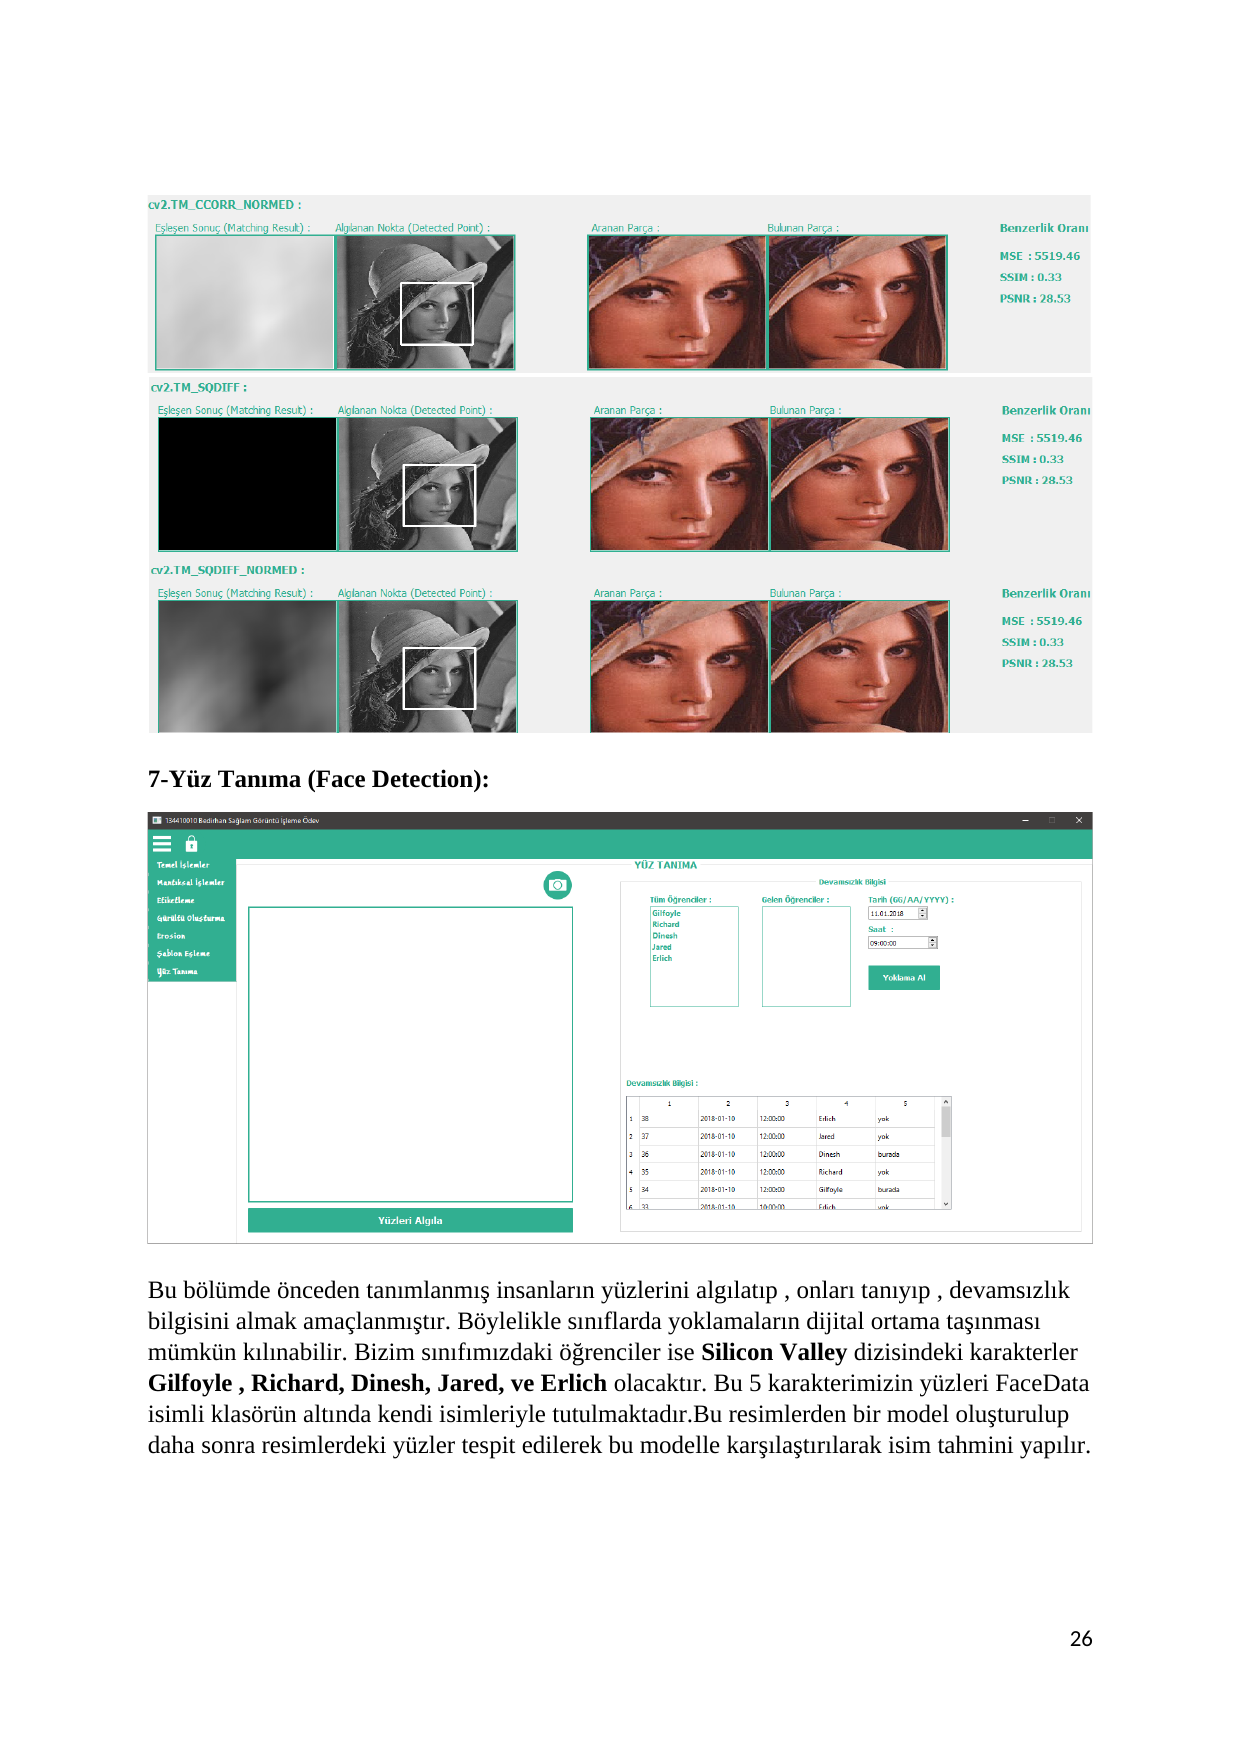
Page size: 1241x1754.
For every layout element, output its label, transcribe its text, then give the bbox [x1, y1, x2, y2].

picture [147, 812, 1093, 1244]
picture [149, 377, 1093, 733]
picture [147, 195, 1091, 373]
text 7-Yüz Tanıma (Face Detection): Bu bölümde önceden tanımlanmış insanların yüzlerini algılatıp , onları tanıyıp , devamsızlık bilgisini almak amaçlanmıştır. Böylelikle sınıflarda yoklamaların dijital ortama taşınması mümkün kılınabilir. Bizim sınıfımızdaki öğrenciler ise Silicon Valley dizisindeki karakterler Gilfoyle , Richard, Dinesh, Jared, ve Erlich olacaktır. Bu 5 karakterimizin yüzleri FaceData isimli klasörün altında kendi isimleriyle tutulmaktadır.Bu resimlerden bir model oluşturulup daha sonra resimlerdeki yüzler tespit edilerek bu modelle karşılaştırılarak isim tahmini yapılır. [148, 1244, 1093, 1459]
